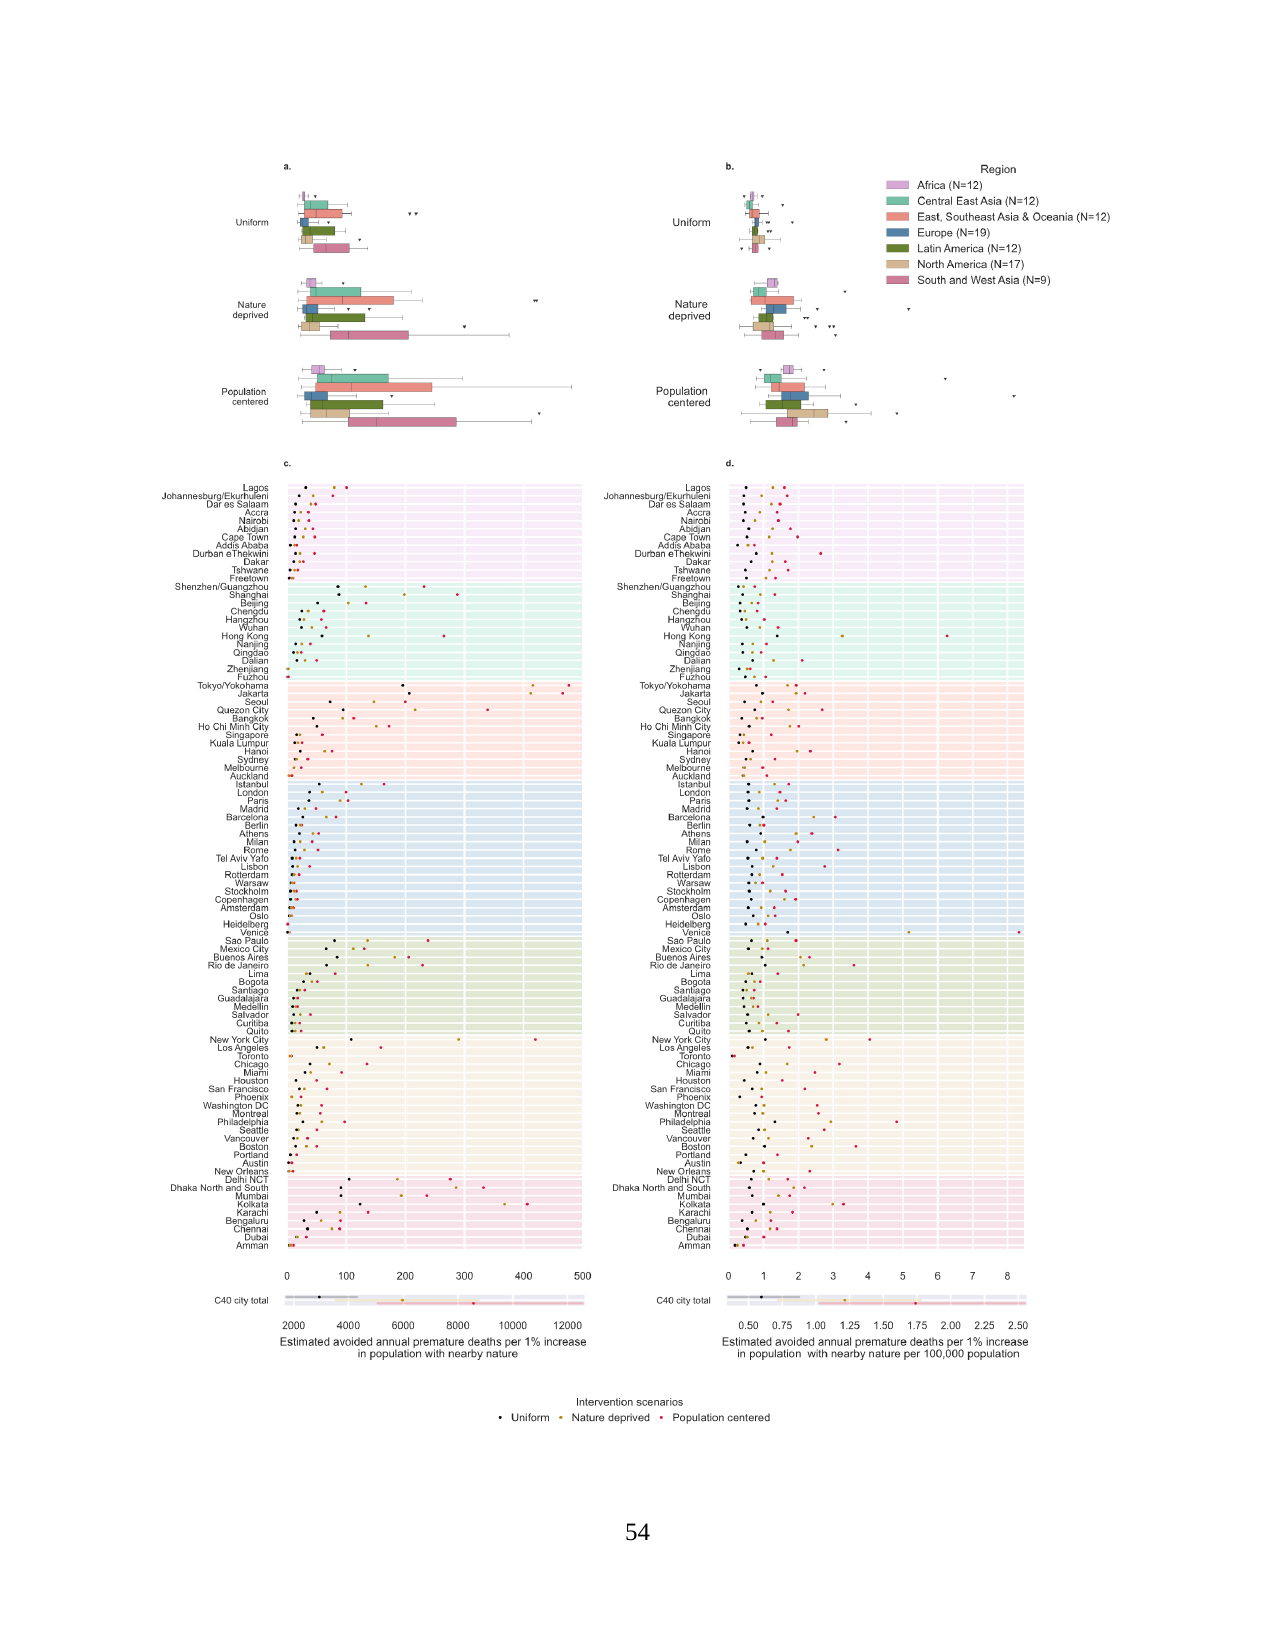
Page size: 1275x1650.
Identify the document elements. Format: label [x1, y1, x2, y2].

picture [150, 150, 1125, 1439]
